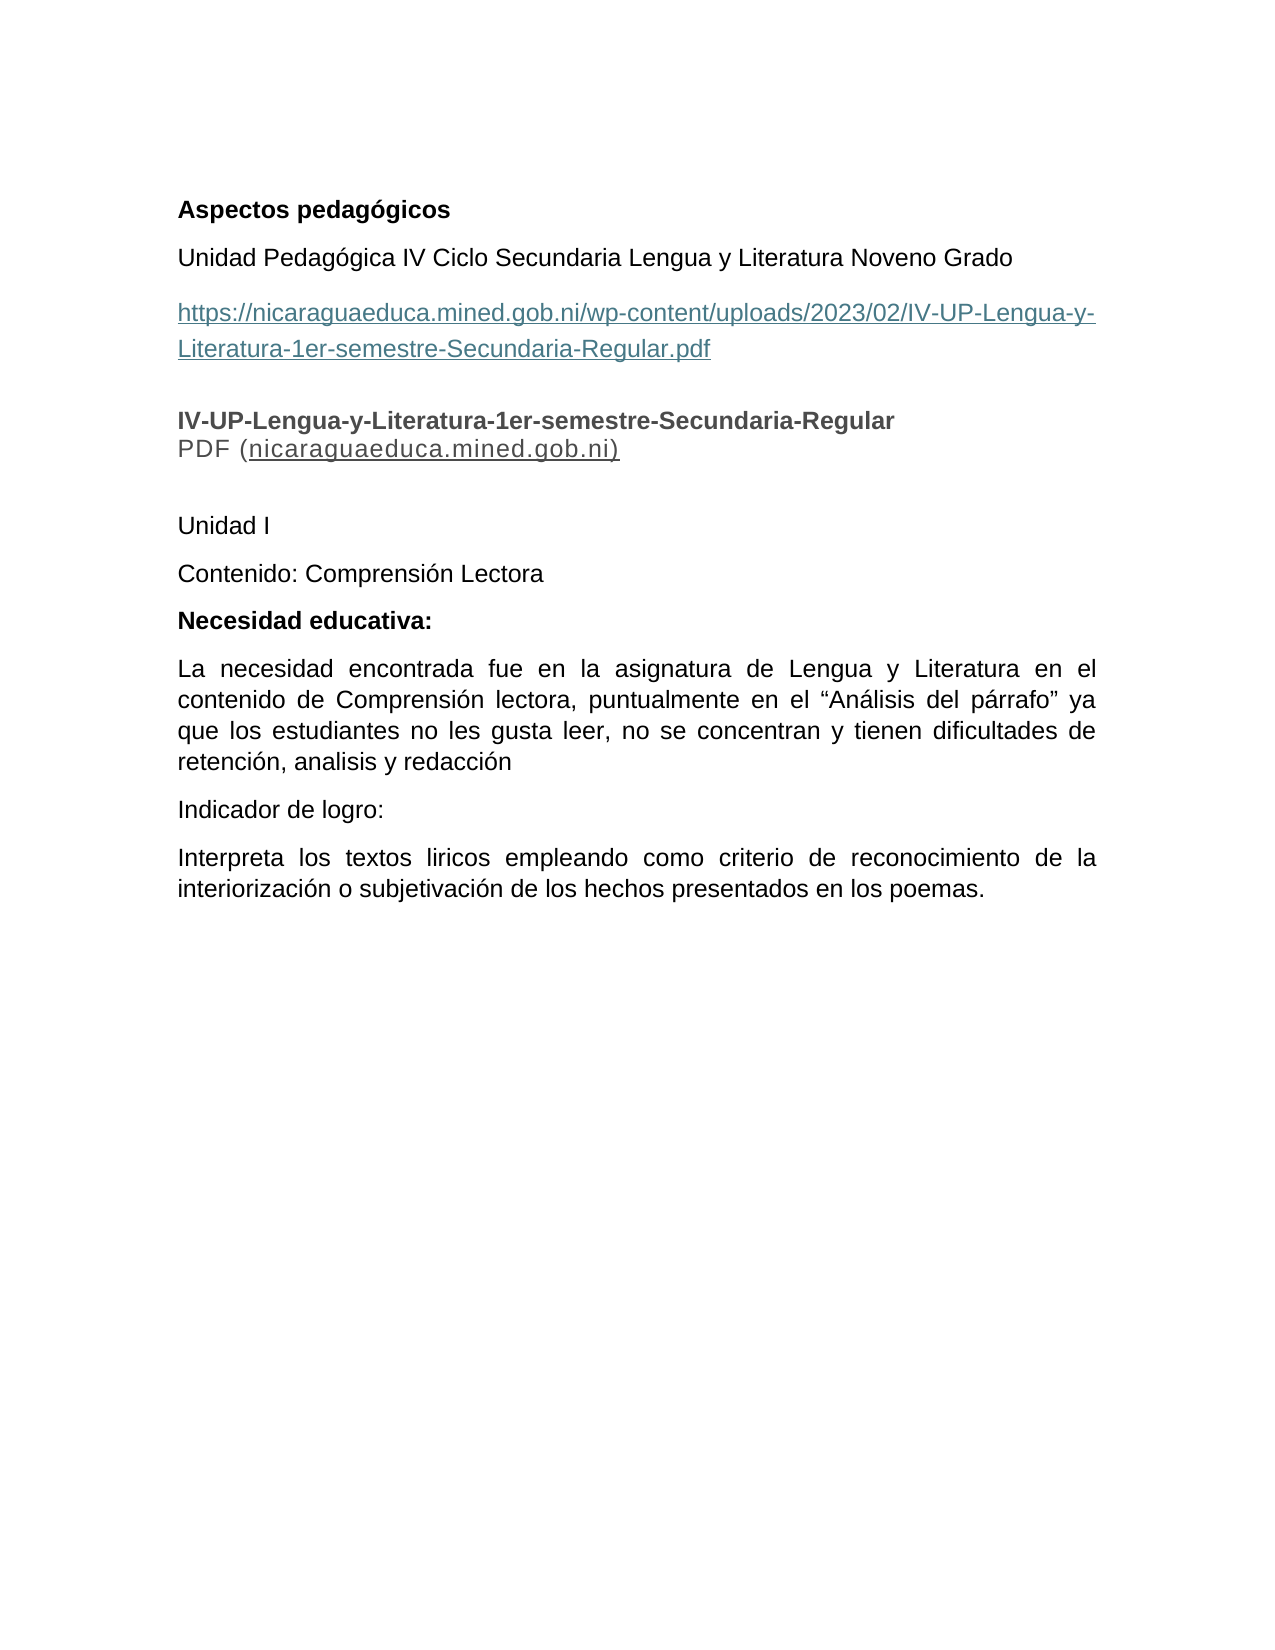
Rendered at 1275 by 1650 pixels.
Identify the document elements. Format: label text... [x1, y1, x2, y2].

text Interpreta los textos liricos empleando como criterio de reconocimiento de la interiorización o subjetivación de los hechos presentados en los poemas. [177, 843, 1098, 902]
text https://nicaraguaeduca.mined.gob.ni/wp-content/uploads/2023/02/IV-UP-Lengua-y-Literatura-1er-semestre-Secundaria-Regular.pdf [177, 291, 1098, 363]
text PDF (nicaraguaeduca.mined.gob.ni) [177, 434, 1098, 463]
text Contenido: Comprensión Lectora [177, 559, 1098, 587]
text IV-UP-Lengua-y-Literatura-1er-semestre-Secundaria-Regular [177, 398, 1098, 434]
text Aspectos pedagógicos [177, 195, 1098, 224]
text Indicador de logro: [177, 795, 1098, 824]
text Necesidad educativa: [177, 606, 1098, 635]
text Unidad Pedagógica IV Ciclo Secundaria Lengua y Literatura Noveno Grado [177, 243, 1098, 272]
text Unidad I [177, 511, 1098, 540]
text La necesidad encontrada fue en la asignatura de Lengua y Literatura en el contenido de Comprensión lectora, puntualmente en el “Análisis del párrafo” ya que los estudiantes no les gusta leer, no se concentran y tienen dificultades de retención, analisis y redacción [177, 654, 1098, 776]
